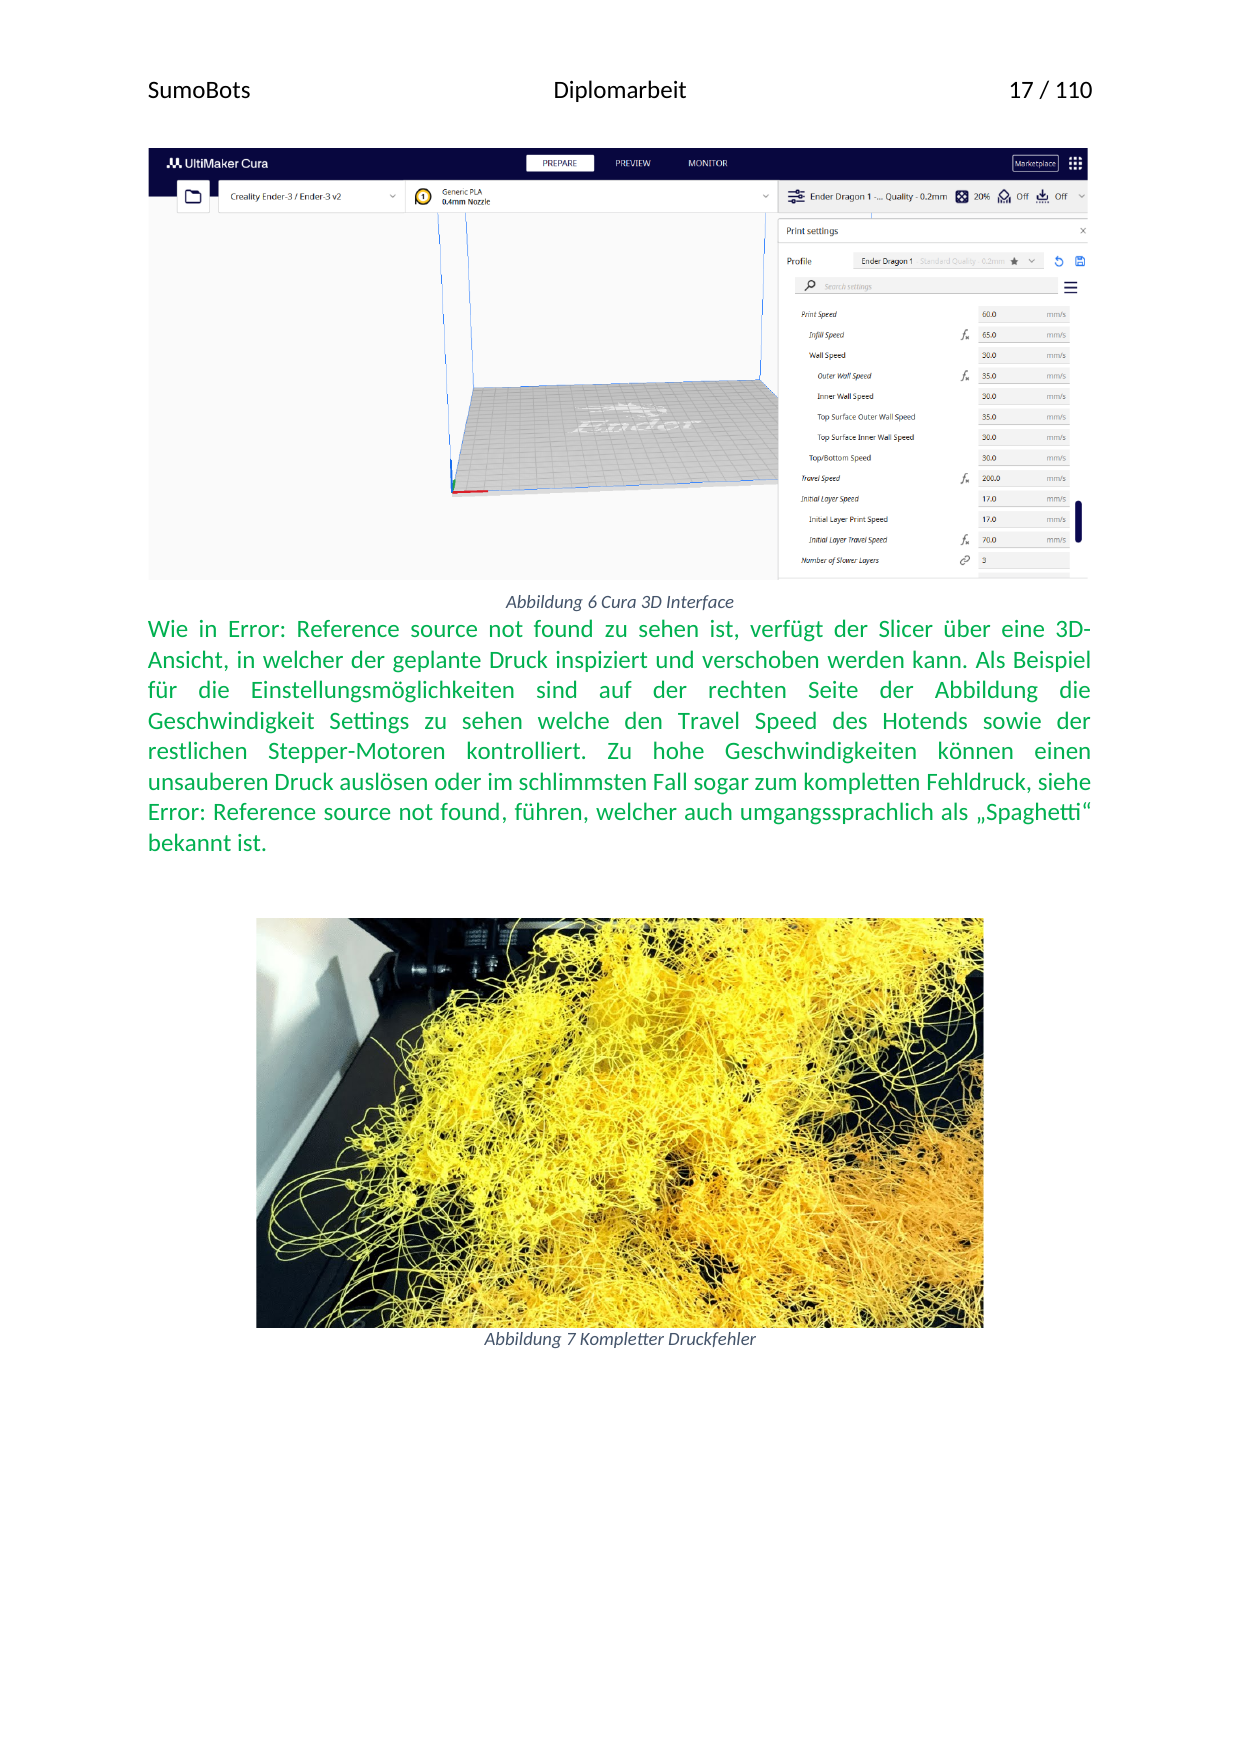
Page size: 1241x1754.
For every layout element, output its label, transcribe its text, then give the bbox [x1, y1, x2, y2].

picture [147, 148, 1088, 579]
text Abbildung 7 Kompletter Druckfehler [148, 1328, 1093, 1351]
picture [256, 918, 984, 1328]
